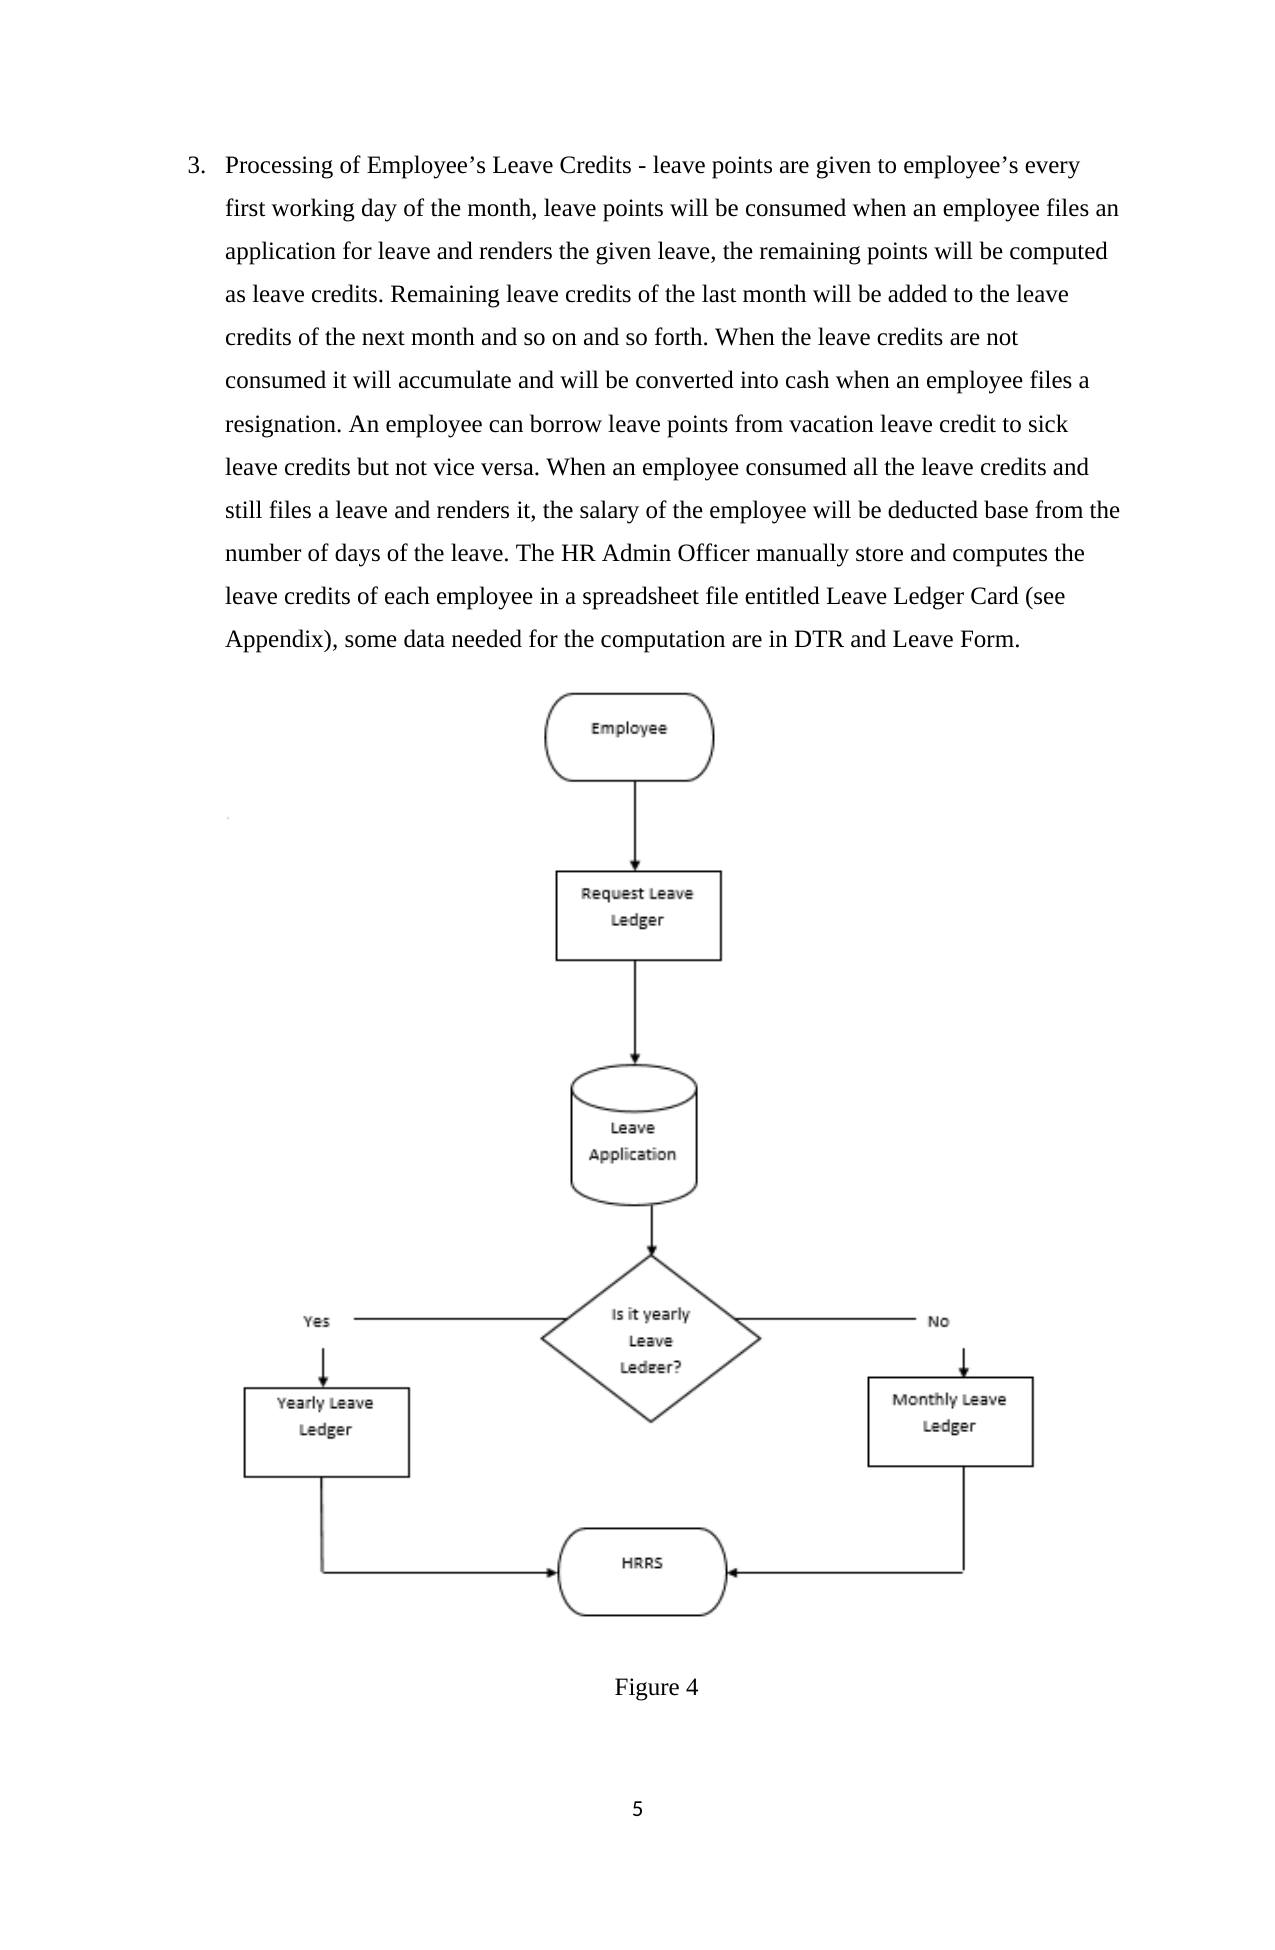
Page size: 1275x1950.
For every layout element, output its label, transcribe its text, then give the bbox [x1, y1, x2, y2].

text Figure 4 [187, 1672, 1125, 1701]
picture [190, 688, 1122, 1638]
list Processing of Employee’s Leave Credits - leave points are given to employee’s every first working day of the month, leave points will be consumed when an employee files an application for leave and renders the given leave, the remaining points will be computed as leave credits. Remaining leave credits of the last month will be added to the leave credits of the next month and so on and so forth. When the leave credits are not consumed it will accumulate and will be converted into cash when an employee files a resignation. An employee can borrow leave points from vacation leave credit to sick leave credits but not vice versa. When an employee consumed all the leave credits and still files a leave and renders it, the salary of the employee will be deducted base from the number of days of the leave. The HR Admin Officer manually store and computes the leave credits of each employee in a spreadsheet file entitled Leave Ledger Card (see Appendix), some data needed for the computation are in DTR and Leave Form. [187, 150, 1125, 653]
